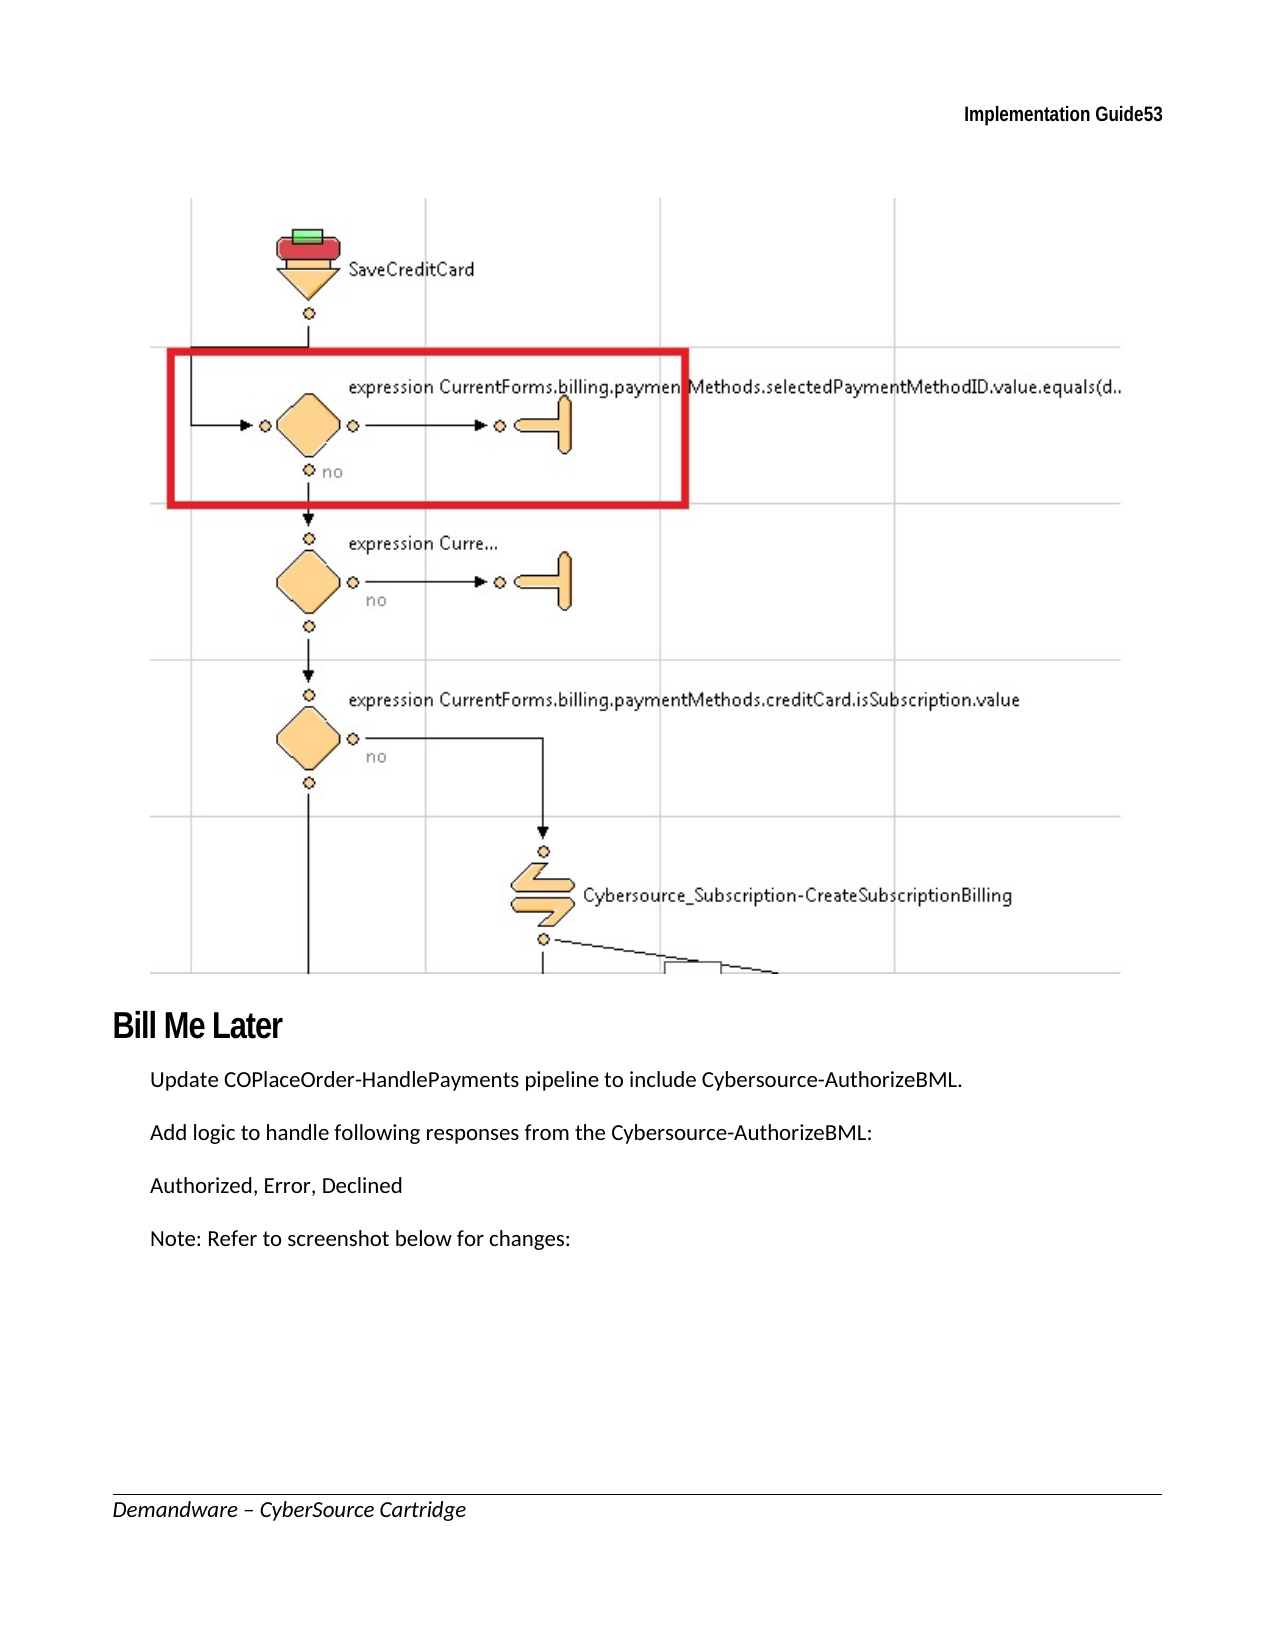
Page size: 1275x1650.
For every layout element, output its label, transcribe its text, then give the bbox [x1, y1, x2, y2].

subtitle Bill Me Later [112, 1003, 1162, 1046]
text Authorized, Error, Declined [150, 1171, 1162, 1199]
text Update COPlaceOrder-HandlePayments pipeline to include Cybersource-AuthorizeBML. [150, 1065, 1162, 1093]
text Add logic to handle following responses from the Cybersource-AuthorizeBML: [150, 1118, 1162, 1146]
text Note: Refer to screenshot below for changes: [150, 1224, 1162, 1252]
picture [150, 198, 1127, 974]
